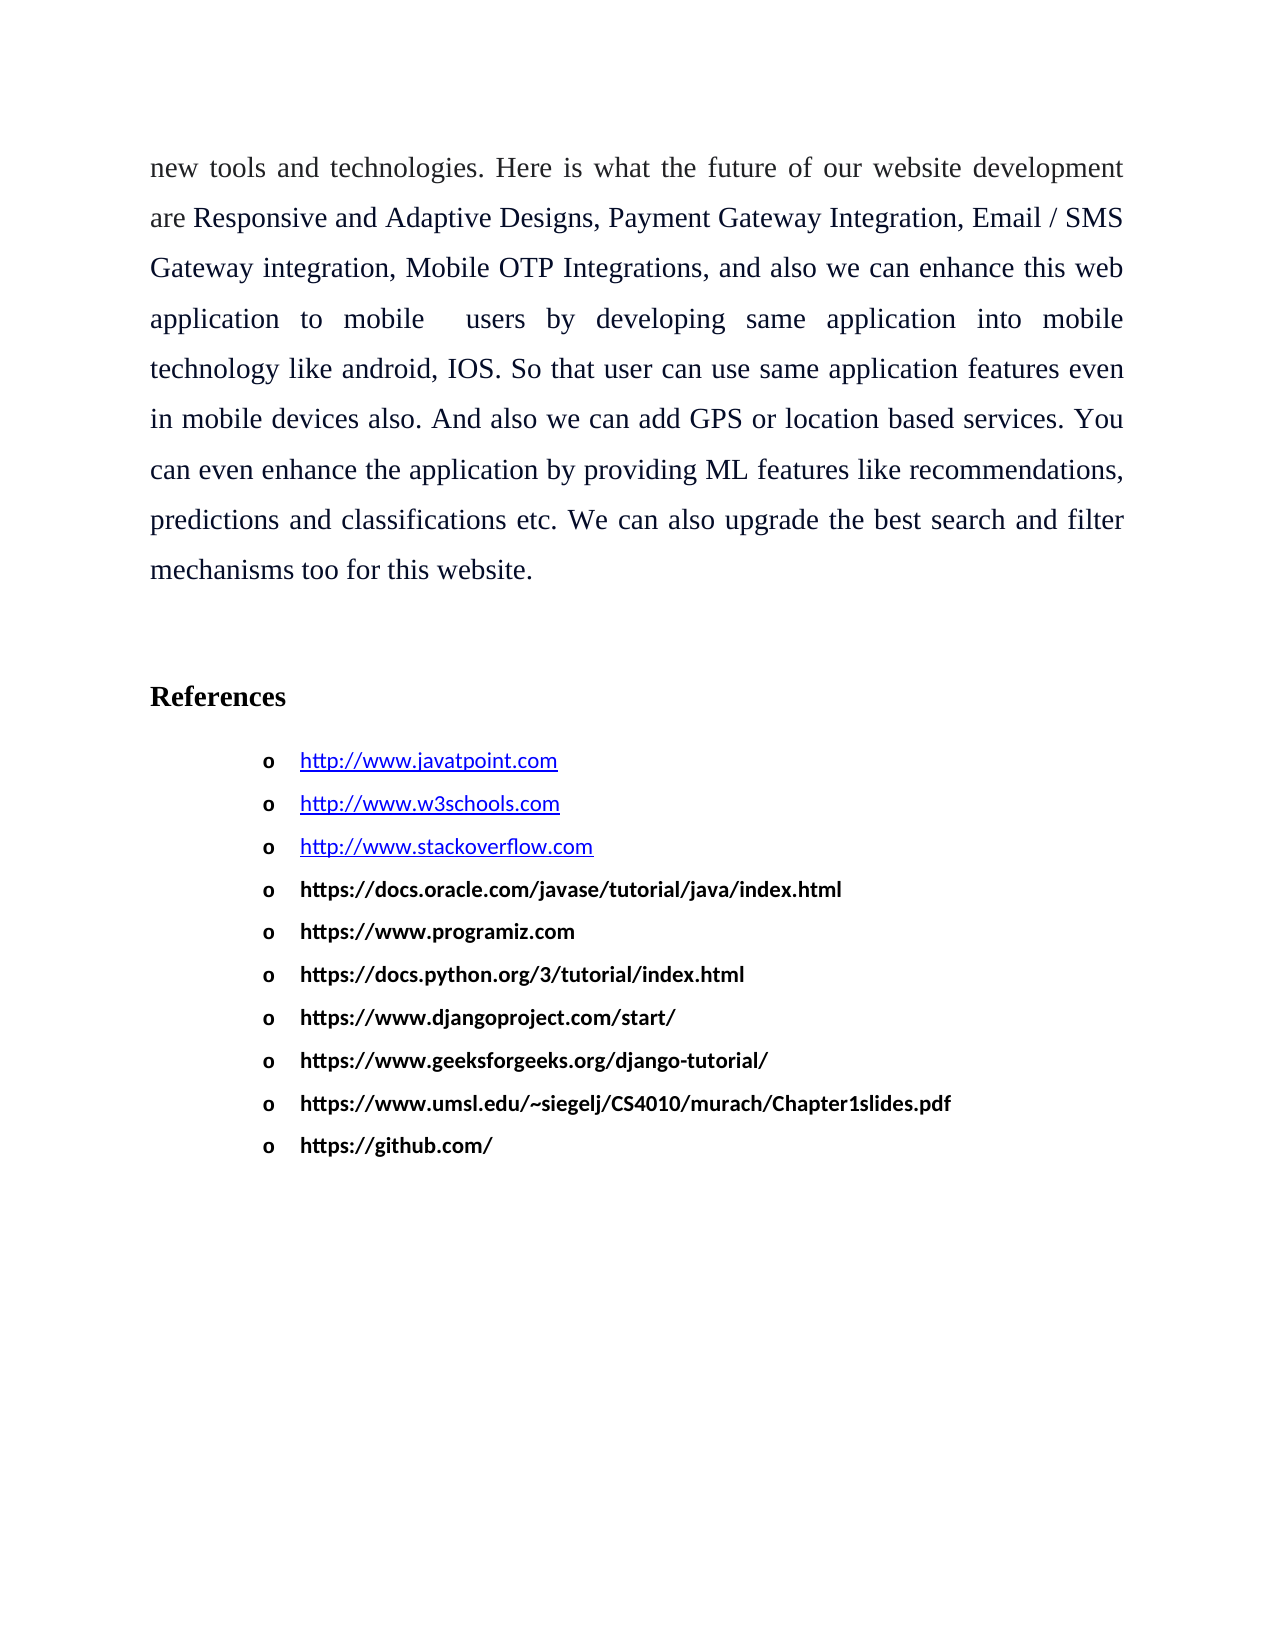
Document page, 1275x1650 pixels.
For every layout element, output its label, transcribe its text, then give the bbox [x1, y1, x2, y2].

list https://www.programiz.com [262, 917, 1125, 946]
list http://www.w3schools.com [262, 789, 1125, 818]
list https://docs.python.org/3/tutorial/index.html [262, 960, 1125, 989]
list https://www.umsl.edu/~siegelj/CS4010/murach/Chapter1slides.pdf [262, 1089, 1125, 1117]
list https://www.djangoproject.com/start/ [262, 1003, 1125, 1032]
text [150, 183, 1125, 586]
list http://www.javatpoint.com [262, 746, 1125, 775]
list https://github.com/ [262, 1132, 1125, 1160]
list http://www.stackoverflow.com [262, 832, 1125, 860]
text References [150, 679, 1125, 713]
list https://www.geeksforgeeks.org/django-tutorial/ [262, 1046, 1125, 1074]
list https://docs.oracle.com/javase/tutorial/java/index.html [262, 875, 1125, 903]
